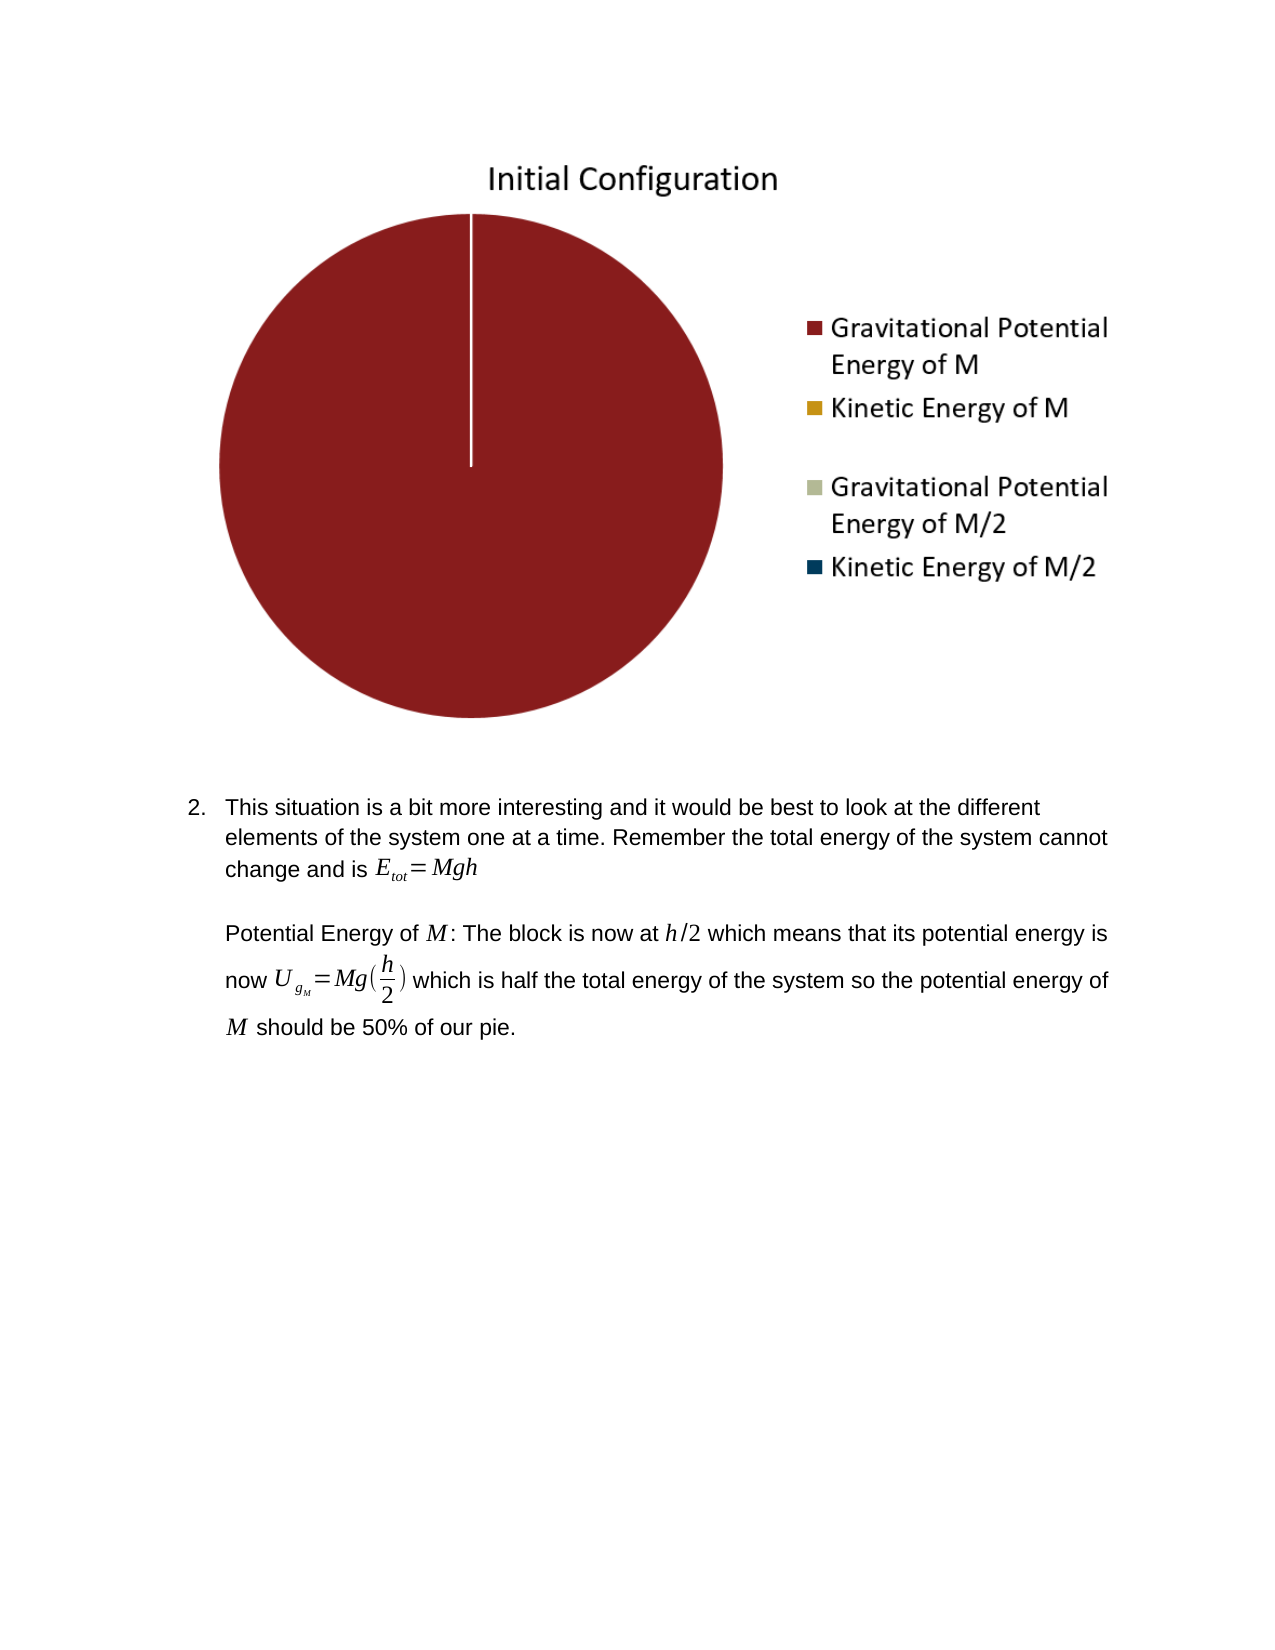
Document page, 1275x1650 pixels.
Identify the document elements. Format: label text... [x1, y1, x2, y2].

picture [150, 150, 1125, 730]
list This situation is a bit more interesting and it would be best to look at the different elements of the system one at a time. Remember the total energy of the system cannot change and is Potential Energy of : The block is now at which means that its potential energy is now which is half the total energy of the system so the potential energy of should be 50% of our pie. Potential Energy of : This block has risen (the distances must be the same as the two blocks are tied together). Thus, the potential energy of this block is now or ¼ of the total. Thus the potential energy of should be 25% of our pie. This leaves the two kinetic energies, which by conservation of energy MUST add up to 25% of the total. Moreover, the two blocks MUST be going at the same speed (again, because they are tied together). However, the two blocks do NOT share the kinetic energy equally. The block is twice the mass of the block ! If the two kinetic energies add up to 25%, then we have . Knowing that and substituting we can see or should be 16.67% of our pie! Finally, must be half of that or 8.33%. The result is the final pie shown below [187, 793, 1125, 1041]
